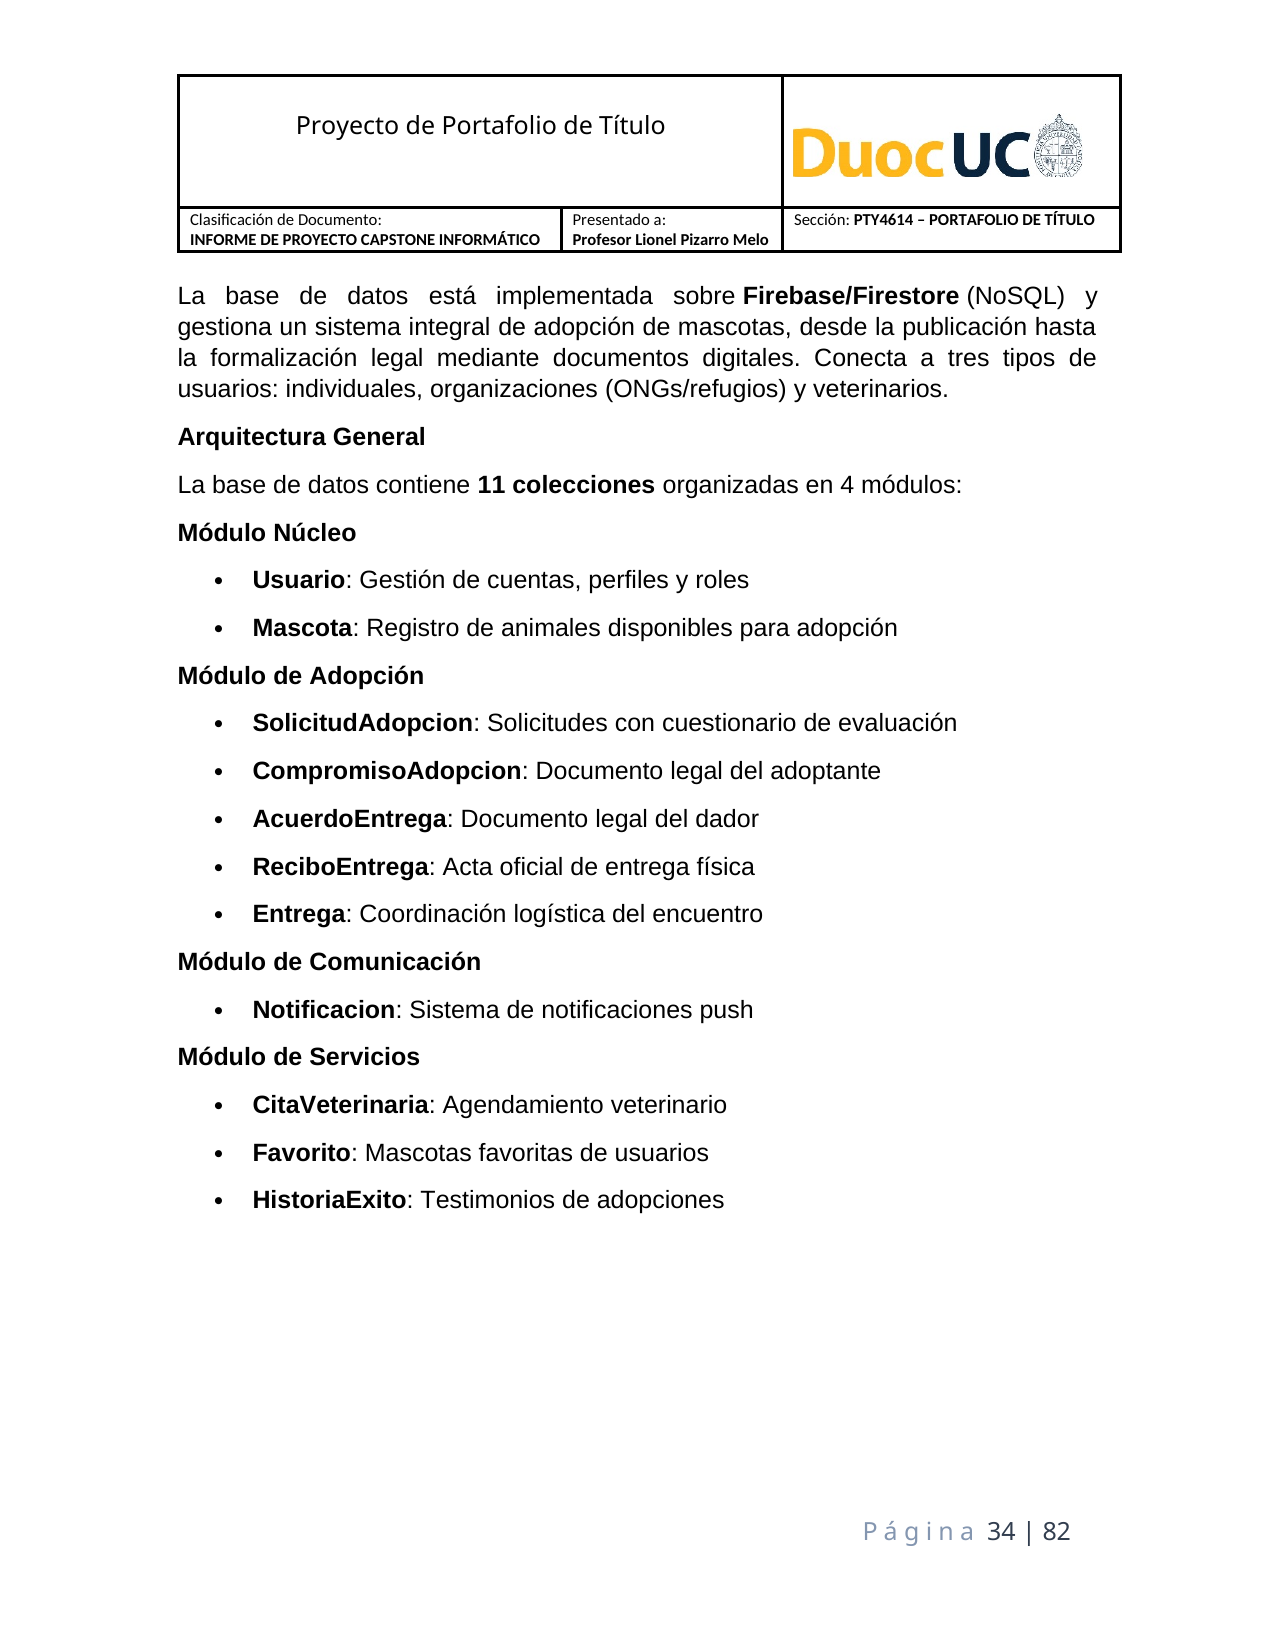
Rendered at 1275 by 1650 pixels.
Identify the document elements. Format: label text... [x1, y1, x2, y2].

list AcuerdoEntrega: Documento legal del dador [215, 804, 1098, 832]
text Módulo de Comunicación [177, 947, 1098, 976]
list ReciboEntrega: Acta oficial de entrega física [215, 851, 1098, 880]
list CitaVeterinaria: Agendamiento veterinario [215, 1090, 1098, 1119]
list Usuario: Gestión de cuentas, perfiles y roles [215, 565, 1098, 594]
list CompromisoAdopcion: Documento legal del adoptante [215, 756, 1098, 785]
text La base de datos está implementada sobre Firebase/Firestore (NoSQL) y gestiona un sistema integral de adopción de mascotas, desde la publicación hasta la formalización legal mediante documentos digitales. Conecta a tres tipos de usuarios: individuales, organizaciones (ONGs/refugios) y veterinarios. [177, 281, 1098, 403]
text Módulo de Servicios [177, 1042, 1098, 1071]
text Módulo Núcleo [177, 517, 1098, 546]
picture [791, 113, 1083, 176]
list Mascota: Registro de animales disponibles para adopción [215, 613, 1098, 642]
list Entrega: Coordinación logística del encuentro [215, 899, 1098, 928]
text Módulo de Adopción [177, 661, 1098, 689]
list HistoriaExito: Testimonios de adopciones [215, 1185, 1098, 1214]
list Notificacion: Sistema de notificaciones push [215, 994, 1098, 1023]
list SolicitudAdopcion: Solicitudes con cuestionario de evaluación [215, 708, 1098, 737]
text Arquitectura General [177, 422, 1098, 451]
text La base de datos contiene 11 colecciones organizadas en 4 módulos: [177, 470, 1098, 498]
list Favorito: Mascotas favoritas de usuarios [215, 1138, 1098, 1166]
